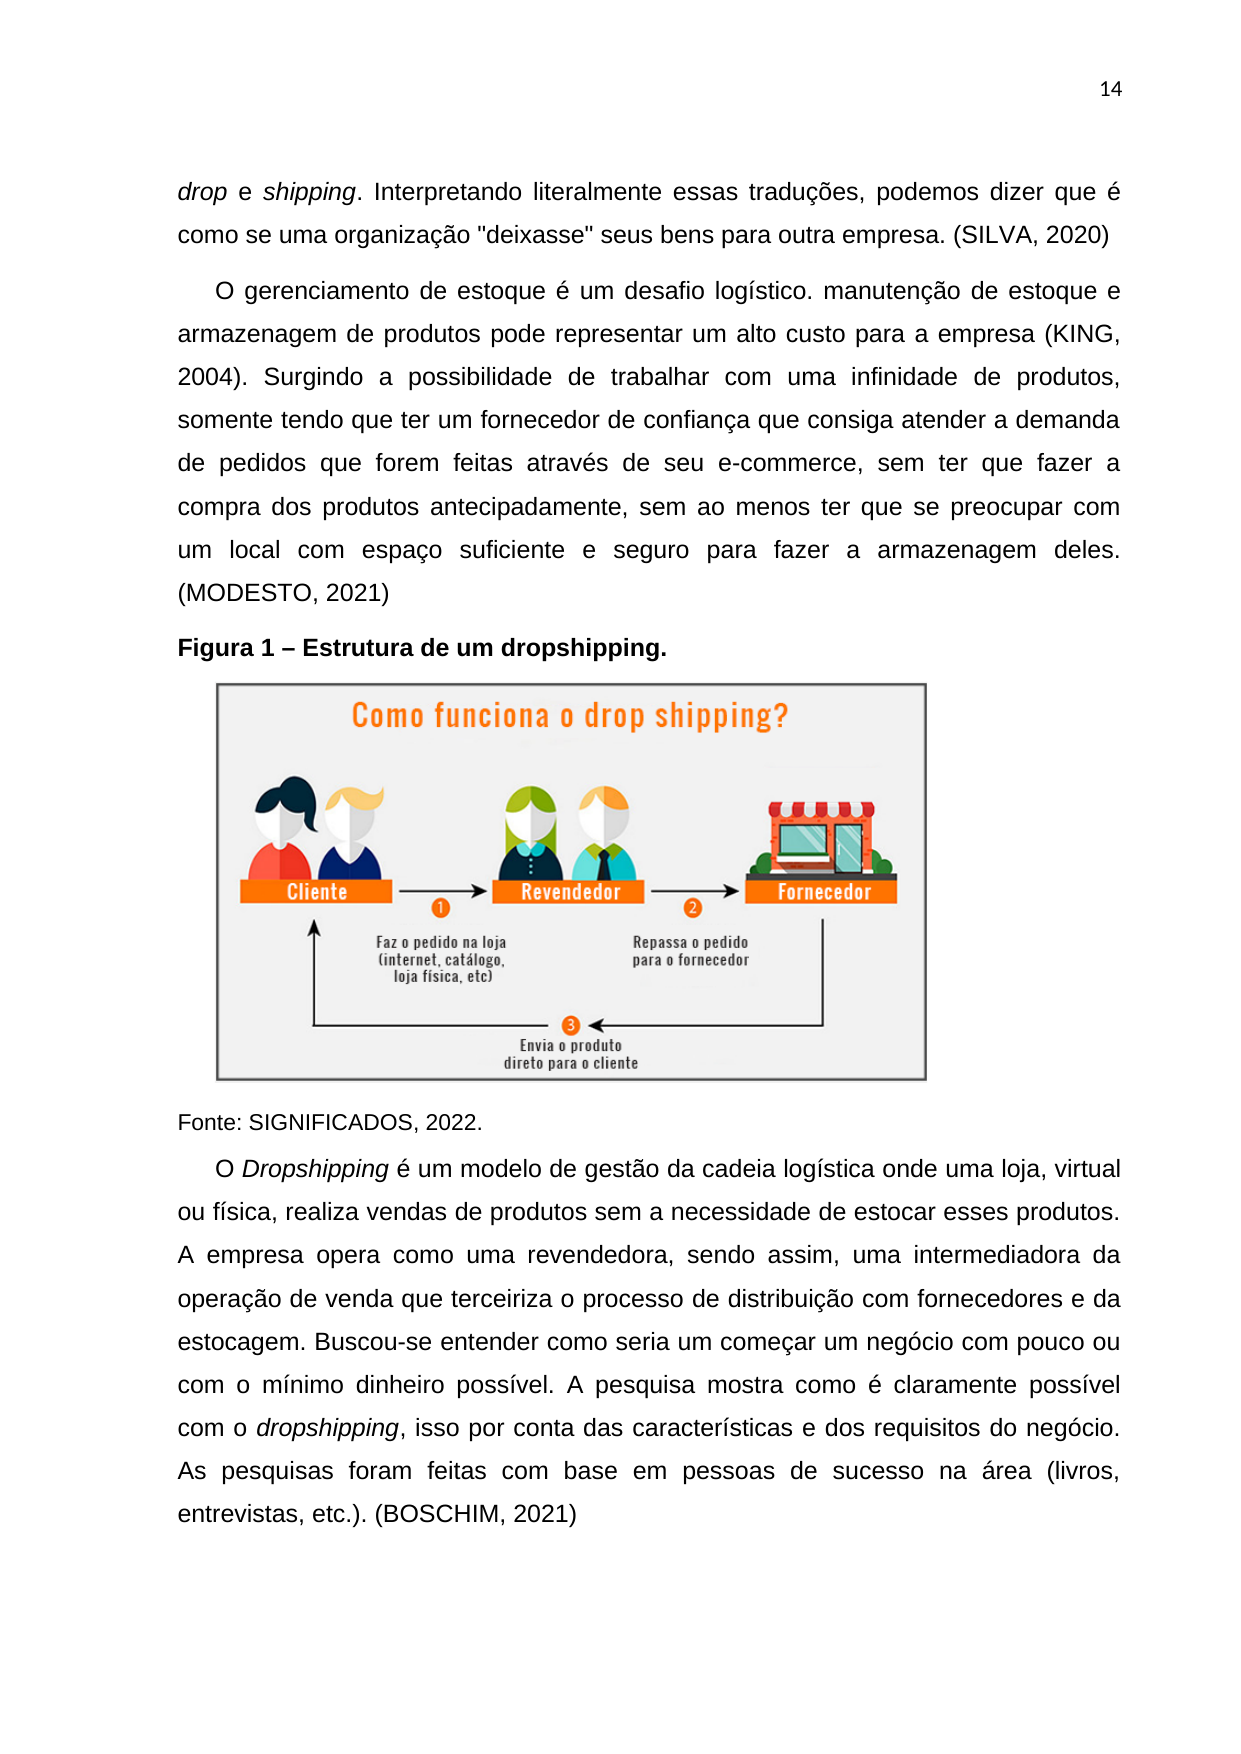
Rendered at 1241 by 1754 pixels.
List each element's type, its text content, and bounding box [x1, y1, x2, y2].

text Fonte: SIGNIFICADOS, 2022. [177, 1109, 1122, 1136]
text O gerenciamento de estoque é um desafio logístico. manutenção de estoque e armazenagem de produtos pode representar um alto custo para a empresa (KING, 2004). Surgindo a possibilidade de trabalhar com uma infinidade de produtos, somente tendo que ter um fornecedor de confiança que consiga atender a demanda de pedidos que forem feitas através de seu e-commerce, sem ter que fazer a compra dos produtos antecipadamente, sem ao menos ter que se preocupar com um local com espaço suficiente e seguro para fazer a armazenagem deles. (MODESTO, 2021) [177, 276, 1122, 607]
text Figura 1 – Estrutura de um dropshipping. [177, 633, 1122, 662]
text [177, 177, 1122, 249]
text O Dropshipping é um modelo de gestão da cadeia logística onde uma loja, virtual ou física, realiza vendas de produtos sem a necessidade de estocar esses produtos. A empresa opera como uma revendedora, sendo assim, uma intermediadora da operação de venda que terceiriza o processo de distribuição com fornecedores e da estocagem. Buscou-se entender como seria um começar um negócio com pouco ou com o mínimo dinheiro possível. A pesquisa mostra como é claramente possível com o dropshipping, isso por conta das características e dos requisitos do negócio. As pesquisas foram feitas com base em pessoas de sucesso na área (livros, entrevistas, etc.). (BOSCHIM, 2021) [177, 1154, 1122, 1528]
picture [214, 681, 928, 1083]
